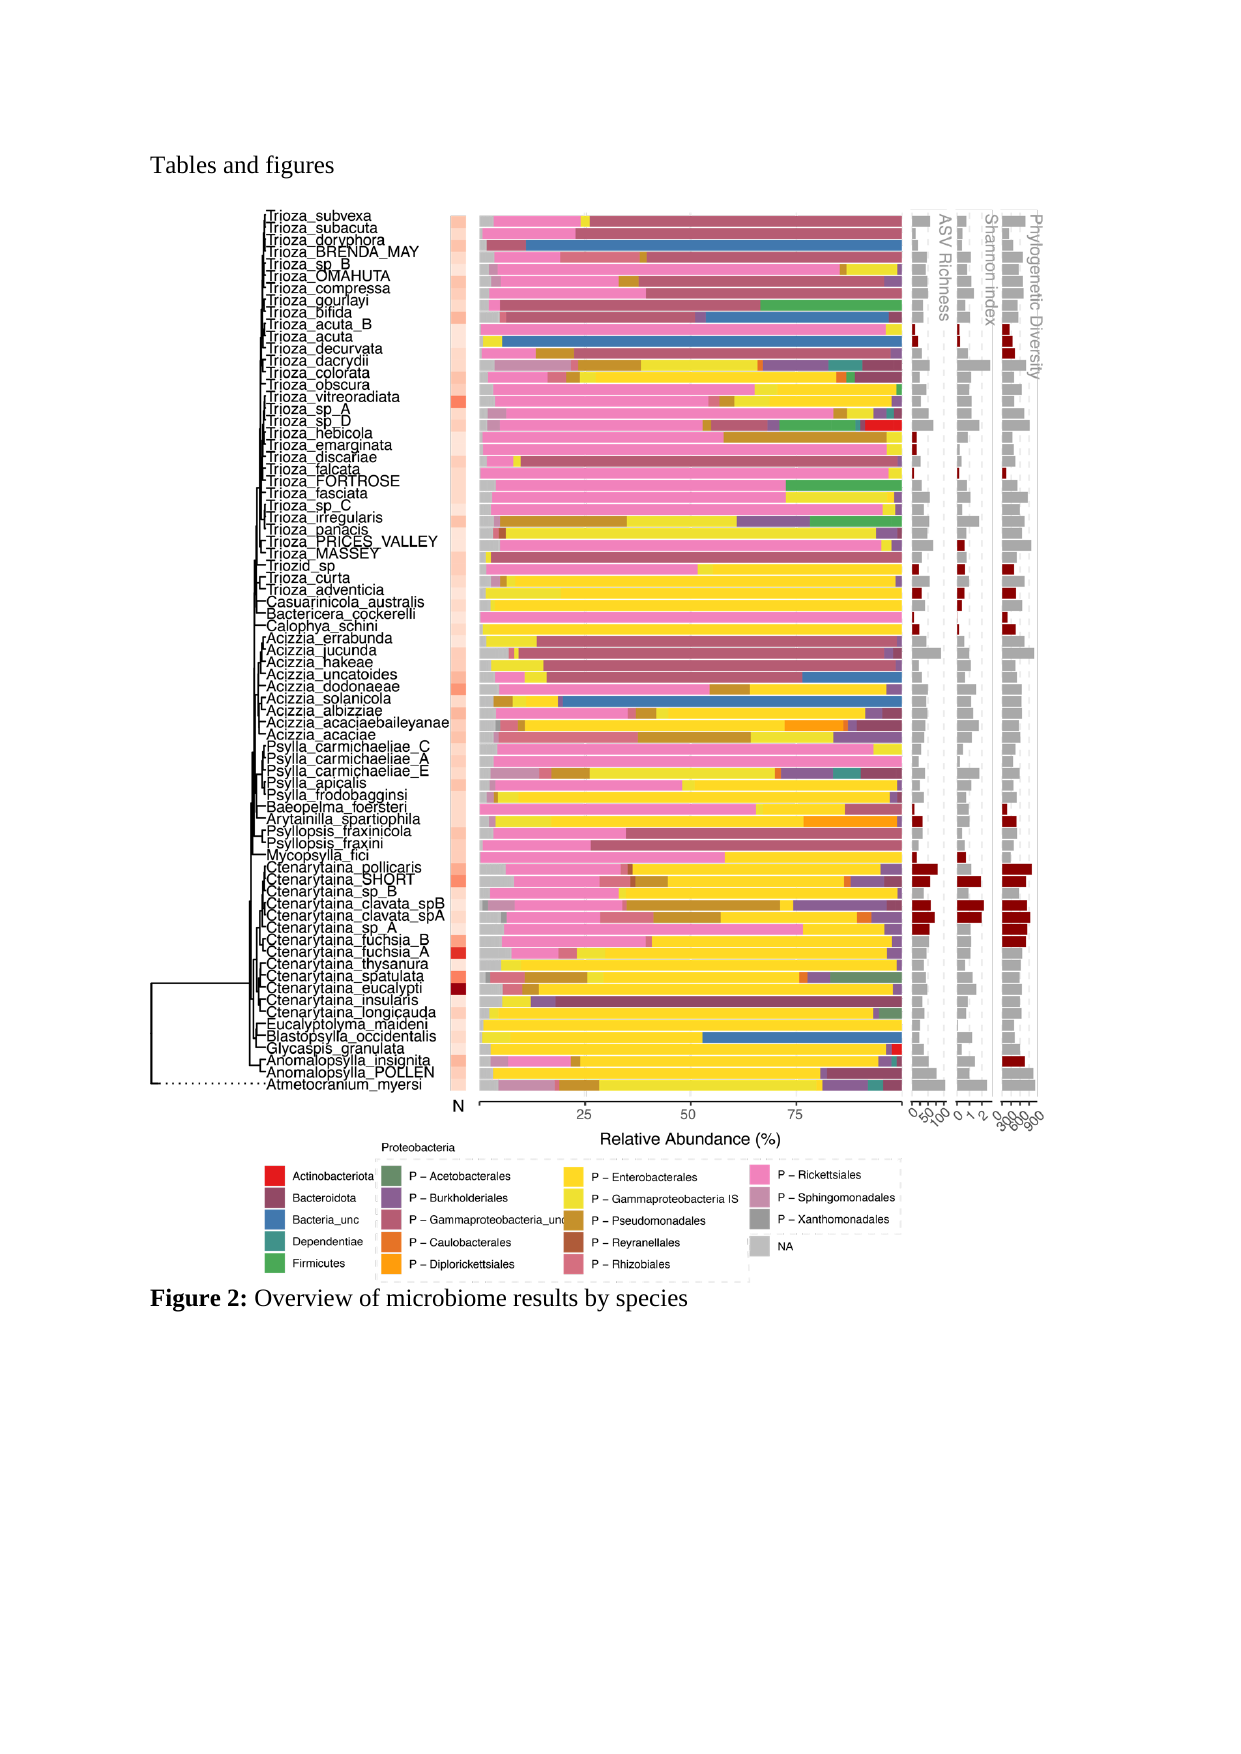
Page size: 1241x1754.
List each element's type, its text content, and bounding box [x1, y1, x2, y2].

text Tables and figures [150, 150, 1090, 179]
text Figure 2: Overview of microbiome results by species [150, 1283, 1090, 1312]
picture [150, 207, 1049, 1283]
